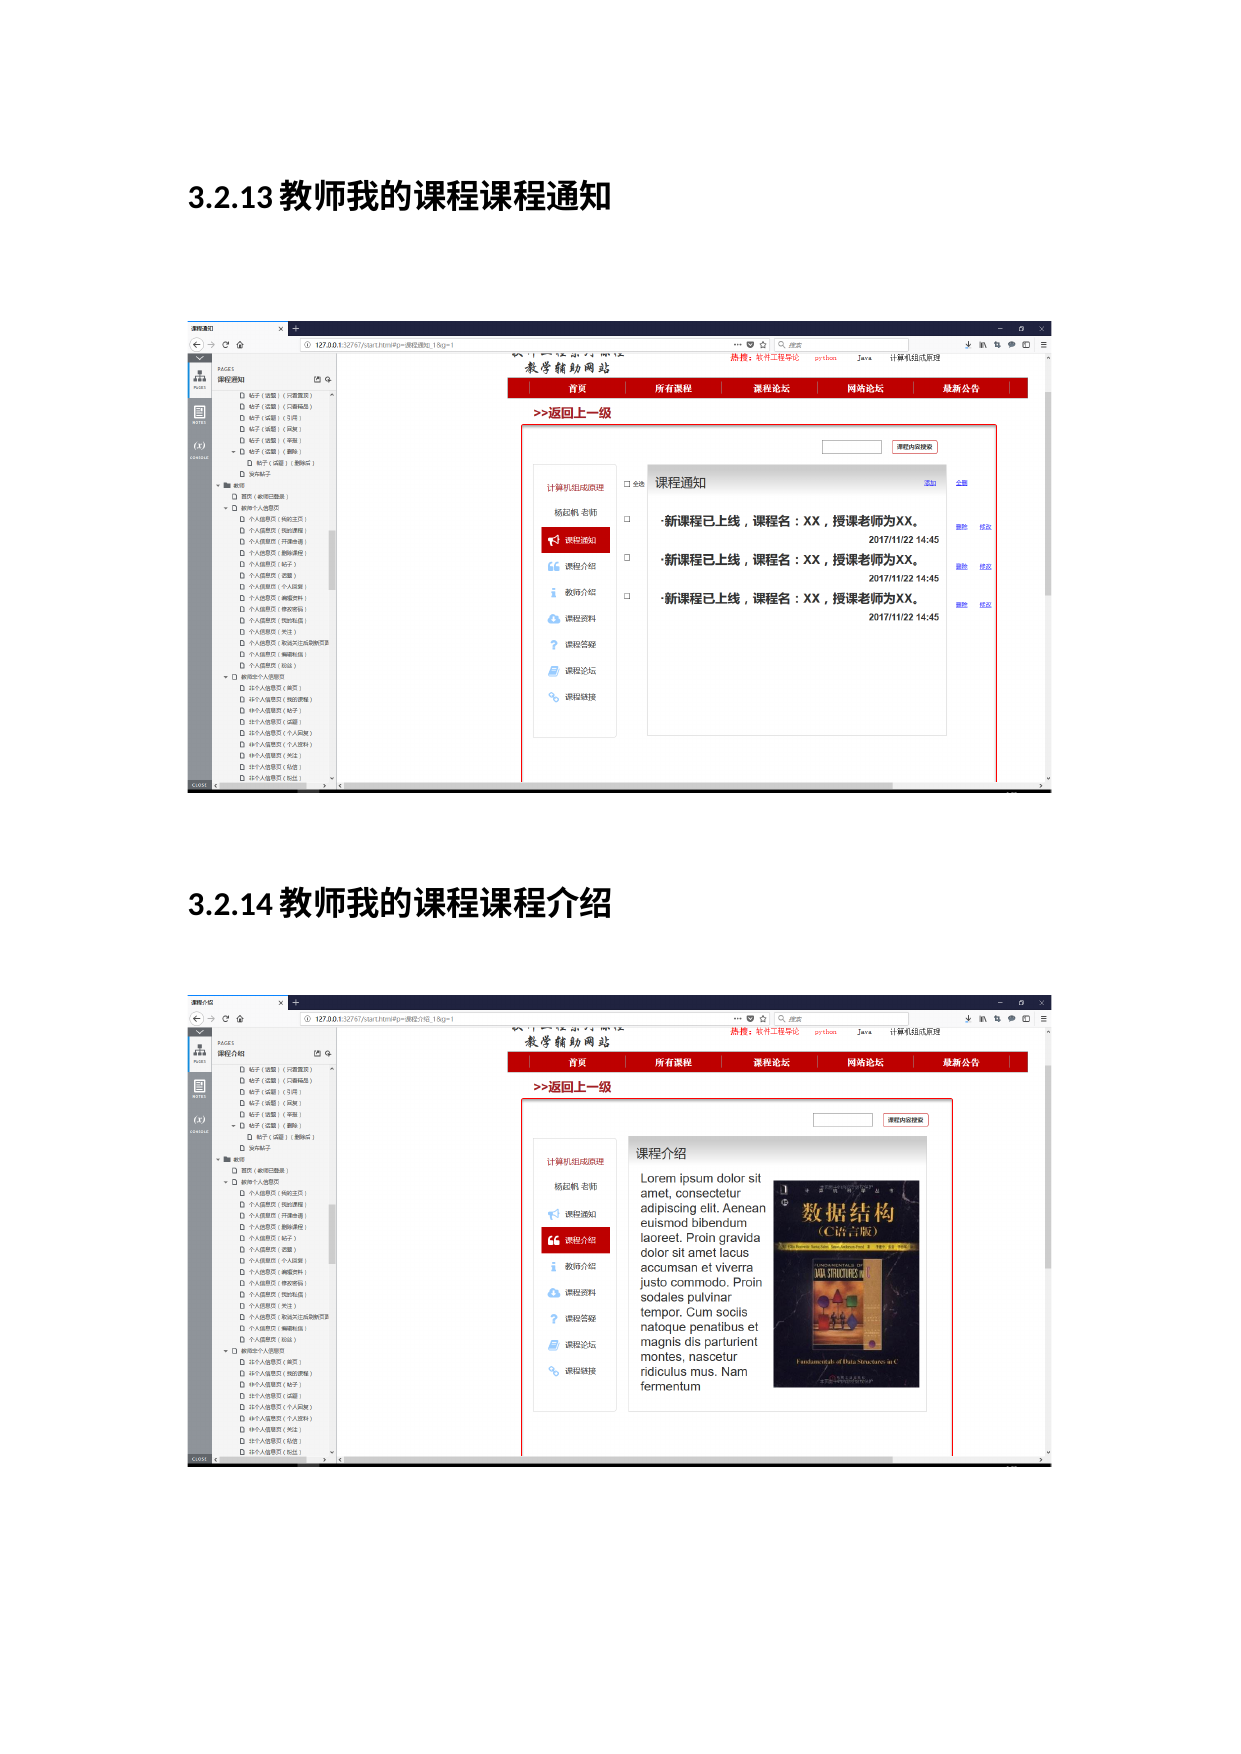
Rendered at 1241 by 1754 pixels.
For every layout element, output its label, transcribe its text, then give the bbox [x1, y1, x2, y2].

picture [187, 321, 1052, 793]
subtitle 3.2.13教师我的课程课程通知 [187, 162, 1053, 227]
subtitle 3.2.14教师我的课程课程介绍 [187, 868, 1053, 933]
picture [187, 995, 1052, 1467]
